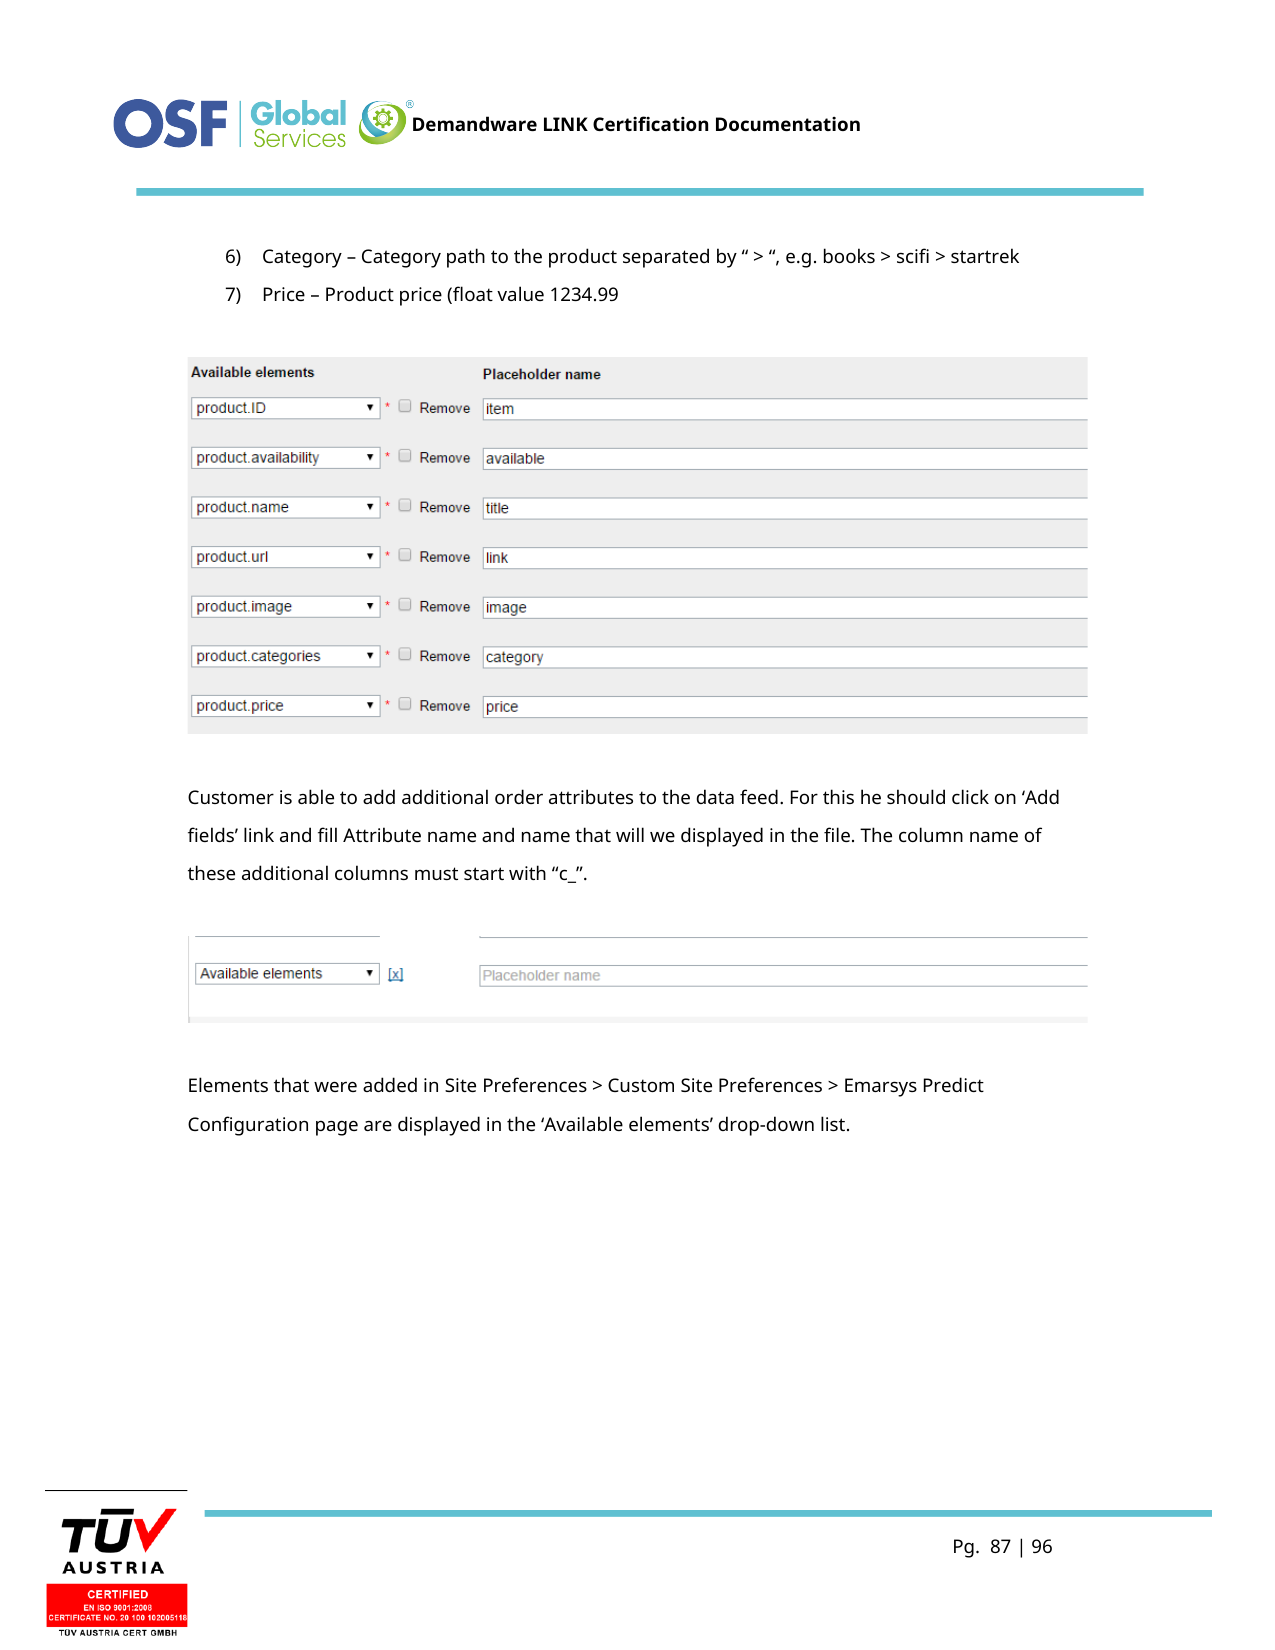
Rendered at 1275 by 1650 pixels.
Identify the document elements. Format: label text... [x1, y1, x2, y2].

list Price – Product price (float value 1234.99 [225, 281, 1087, 307]
picture [187, 936, 1088, 1023]
text Customer is able to add additional order attributes to the data feed. For this he should click on ‘Add fields’ link and fill Attribute name and name that will we displayed in the file. The column name of these additional columns must start with “c_”. [187, 784, 1087, 886]
picture [113, 99, 414, 148]
picture [136, 188, 1144, 196]
list Category – Category path to the product separated by “ > “, e.g. books > scifi > startrek [225, 243, 1087, 269]
picture [204, 1510, 1212, 1517]
picture [43, 1490, 187, 1634]
text Elements that were added in Site Preferences > Custom Site Preferences > Emarsys Predict Configuration page are displayed in the ‘Available elements’ drop-down list. [187, 1073, 1087, 1136]
picture [187, 357, 1088, 734]
